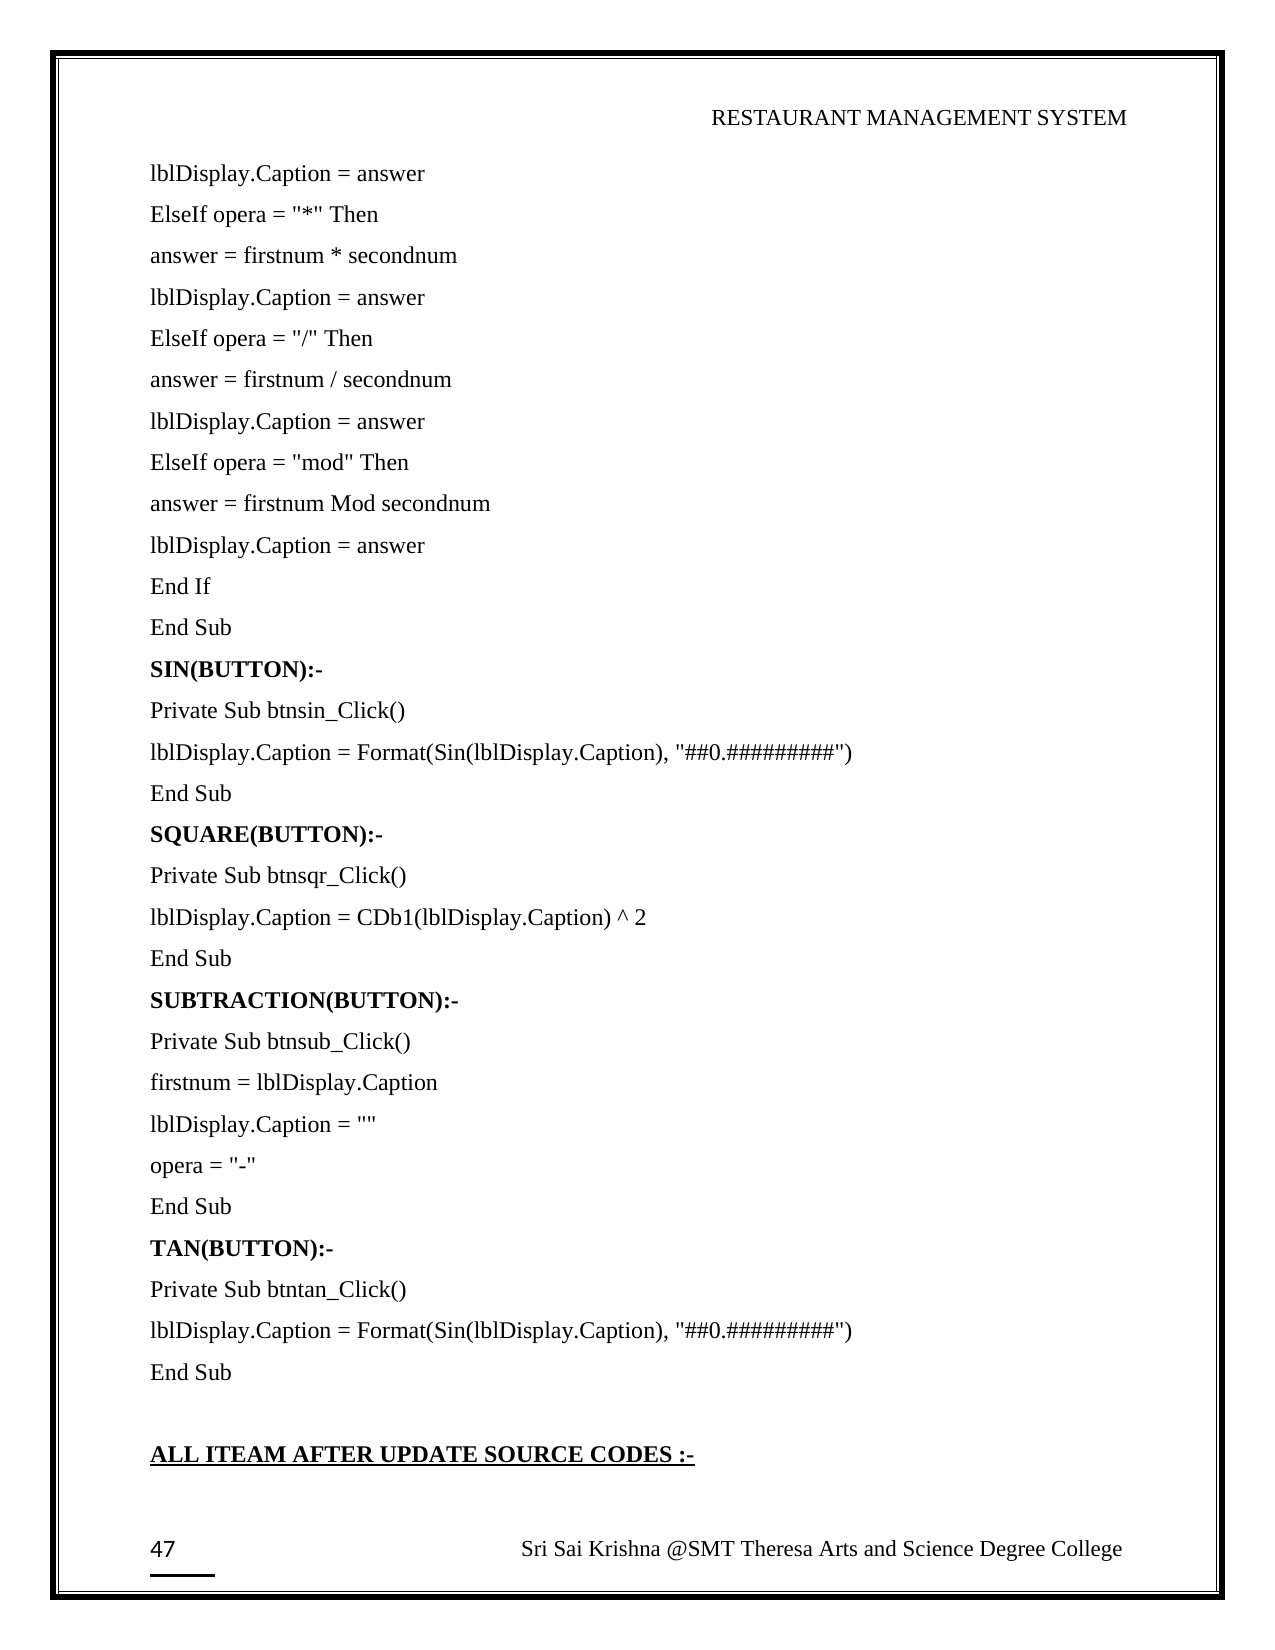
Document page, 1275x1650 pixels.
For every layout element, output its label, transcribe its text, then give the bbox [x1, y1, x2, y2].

text lblDisplay.Caption = Format(Sin(lblDisplay.Caption), "##0.#########") [150, 1316, 1125, 1344]
text ALL ITEAM AFTER UPDATE SOURCE CODES :- [150, 1441, 1125, 1468]
text End Sub [150, 944, 1125, 972]
text lblDisplay.Caption = CDb1(lblDisplay.Caption) ^ 2 [150, 903, 1125, 931]
text answer = firstnum / secondnum [150, 365, 1125, 393]
text opera = "-" [150, 1151, 1125, 1179]
text SUBTRACTION(BUTTON):- [150, 986, 1125, 1013]
text answer = firstnum Mod secondnum [150, 489, 1125, 517]
text answer = firstnum * secondnum [150, 241, 1125, 269]
text SQUARE(BUTTON):- [150, 820, 1125, 848]
text TAN(BUTTON):- [150, 1234, 1125, 1261]
text Private Sub btnsub_Click() [150, 1027, 1125, 1054]
text End Sub [150, 1192, 1125, 1220]
text Private Sub btntan_Click() [150, 1275, 1125, 1303]
text ElseIf opera = "/" Then [150, 324, 1125, 352]
text ElseIf opera = "mod" Then [150, 448, 1125, 476]
text firstnum = lblDisplay.Caption [150, 1068, 1125, 1096]
text lblDisplay.Caption = answer [150, 158, 1125, 186]
text lblDisplay.Caption = answer [150, 407, 1125, 434]
text End If [150, 572, 1125, 600]
text ElseIf opera = "*" Then [150, 200, 1125, 227]
text End Sub [150, 779, 1125, 806]
text lblDisplay.Caption = "" [150, 1110, 1125, 1137]
text End Sub [150, 1358, 1125, 1385]
text Private Sub btnsin_Click() [150, 696, 1125, 724]
text lblDisplay.Caption = answer [150, 531, 1125, 558]
text lblDisplay.Caption = Format(Sin(lblDisplay.Caption), "##0.#########") [150, 737, 1125, 765]
text lblDisplay.Caption = answer [150, 283, 1125, 310]
text End Sub [150, 613, 1125, 641]
text SIN(BUTTON):- [150, 655, 1125, 682]
text Private Sub btnsqr_Click() [150, 862, 1125, 889]
